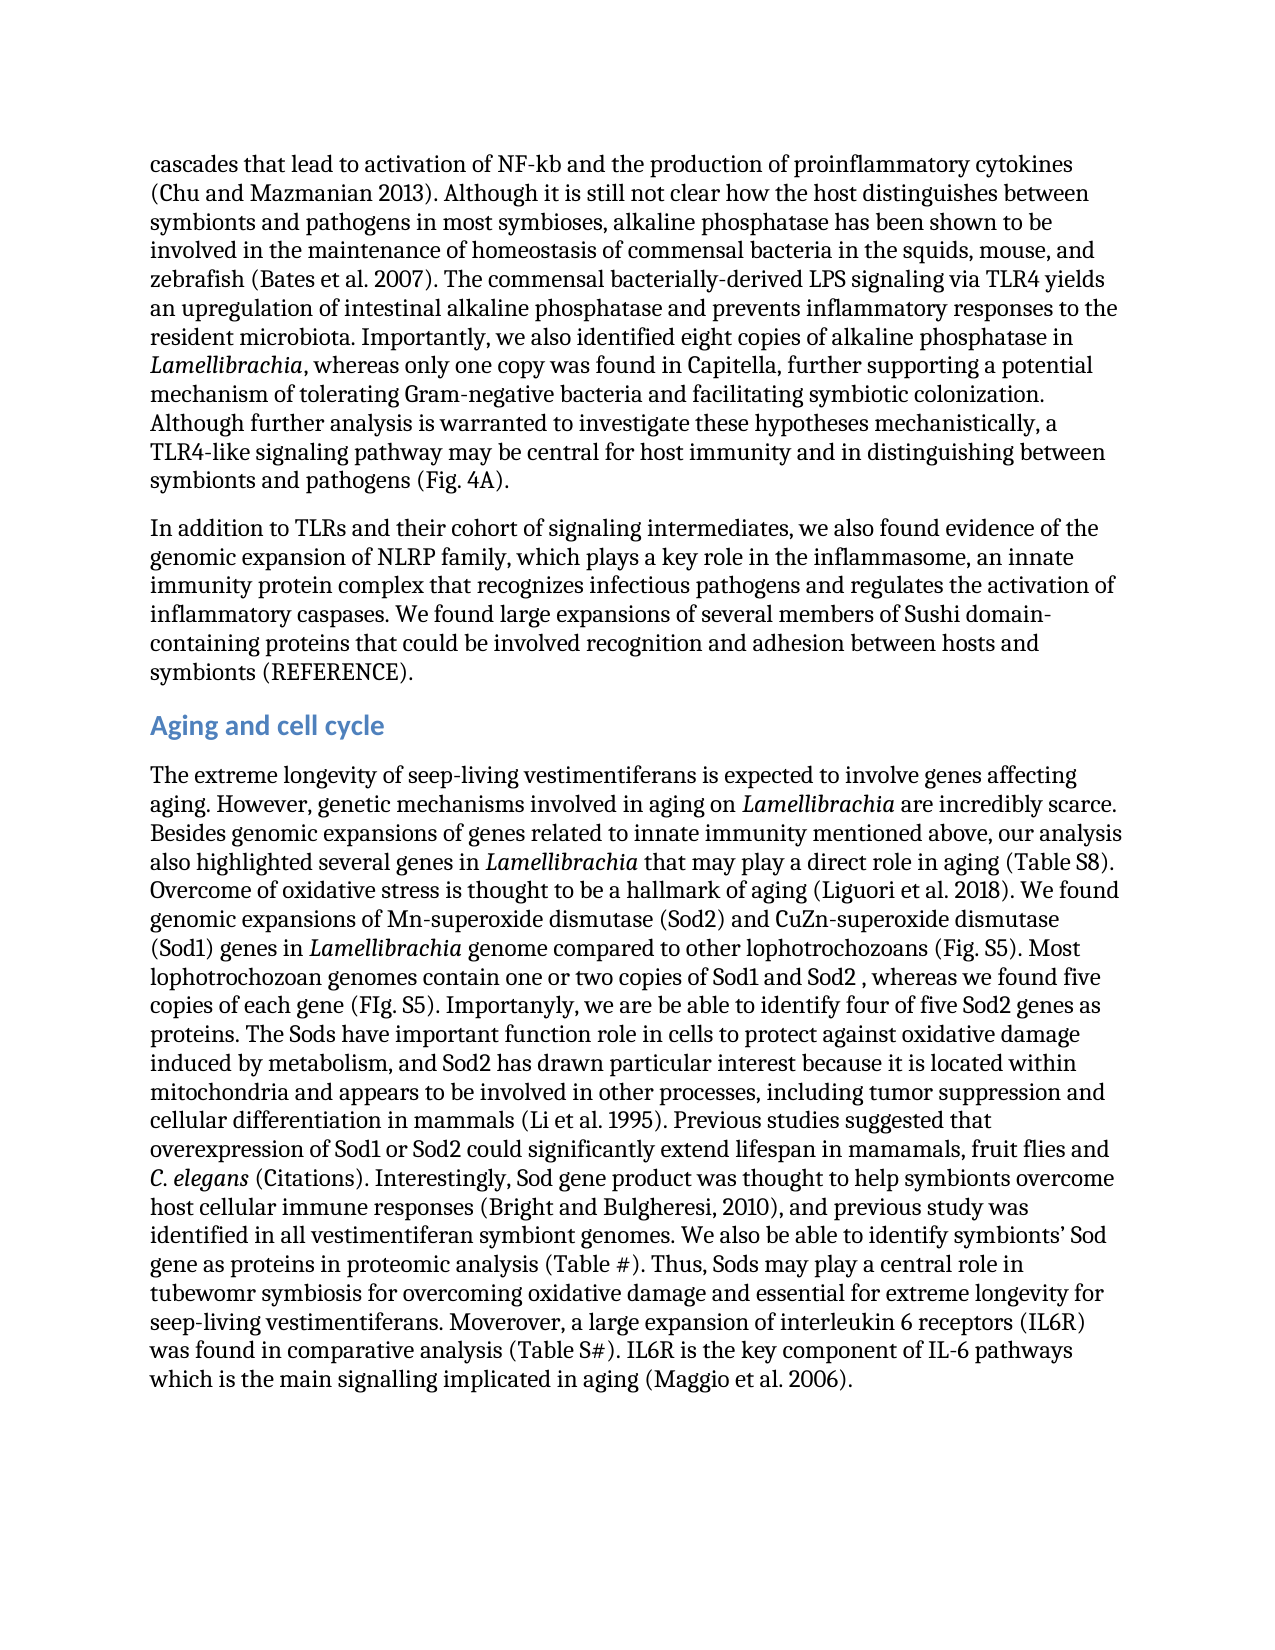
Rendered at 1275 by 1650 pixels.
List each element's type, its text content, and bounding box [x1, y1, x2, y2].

text The extreme longevity of seep-living vestimentiferans is expected to involve genes affecting aging. However, genetic mechanisms involved in aging on Lamellibrachia are incredibly scarce. Besides genomic expansions of genes related to innate immunity mentioned above, our analysis also highlighted several genes in Lamellibrachia that may play a direct role in aging (Table S8). Overcome of oxidative stress is thought to be a hallmark of aging (Liguori et al. 2018). We found genomic expansions of Mn-superoxide dismutase (Sod2) and CuZn-superoxide dismutase (Sod1) genes in Lamellibrachia genome compared to other lophotrochozoans (Fig. S5). Most lophotrochozoan genomes contain one or two copies of Sod1 and Sod2 , whereas we found five copies of each gene (FIg. S5). Importanyly, we are be able to identify four of five Sod2 genes as proteins. The Sods have important function role in cells to protect against oxidative damage induced by metabolism, and Sod2 has drawn particular interest because it is located within mitochondria and appears to be involved in other processes, including tumor suppression and cellular differentiation in mammals (Li et al. 1995). Previous studies suggested that overexpression of Sod1 or Sod2 could significantly extend lifespan in mamamals, fruit flies and C. elegans (Citations). Interestingly, Sod gene product was thought to help symbionts overcome host cellular immune responses (Bright and Bulgheresi, 2010), and previous study was identified in all vestimentiferan symbiont genomes. We also be able to identify symbionts’ Sod gene as proteins in proteomic analysis (Table #). Thus, Sods may play a central role in tubewomr symbiosis for overcoming oxidative damage and essential for extreme longevity for seep-living vestimentiferans. Moverover, a large expansion of interleukin 6 receptors (IL6R) was found in comparative analysis (Table S#). IL6R is the key component of IL-6 pathways which is the main signalling implicated in aging (Maggio et al. 2006). [150, 761, 1125, 1394]
text In addition to TLRs and their cohort of signaling intermediates, we also found evidence of the genomic expansion of NLRP family, which plays a key role in the inflammasome, an innate immunity protein complex that recognizes infectious pathogens and regulates the activation of inflammatory caspases. We found large expansions of several members of Sushi domain-containing proteins that could be involved recognition and adhesion between hosts and symbionts (REFERENCE). [150, 514, 1125, 686]
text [150, 150, 1125, 495]
subtitle Aging and cell cycle [150, 707, 1125, 743]
